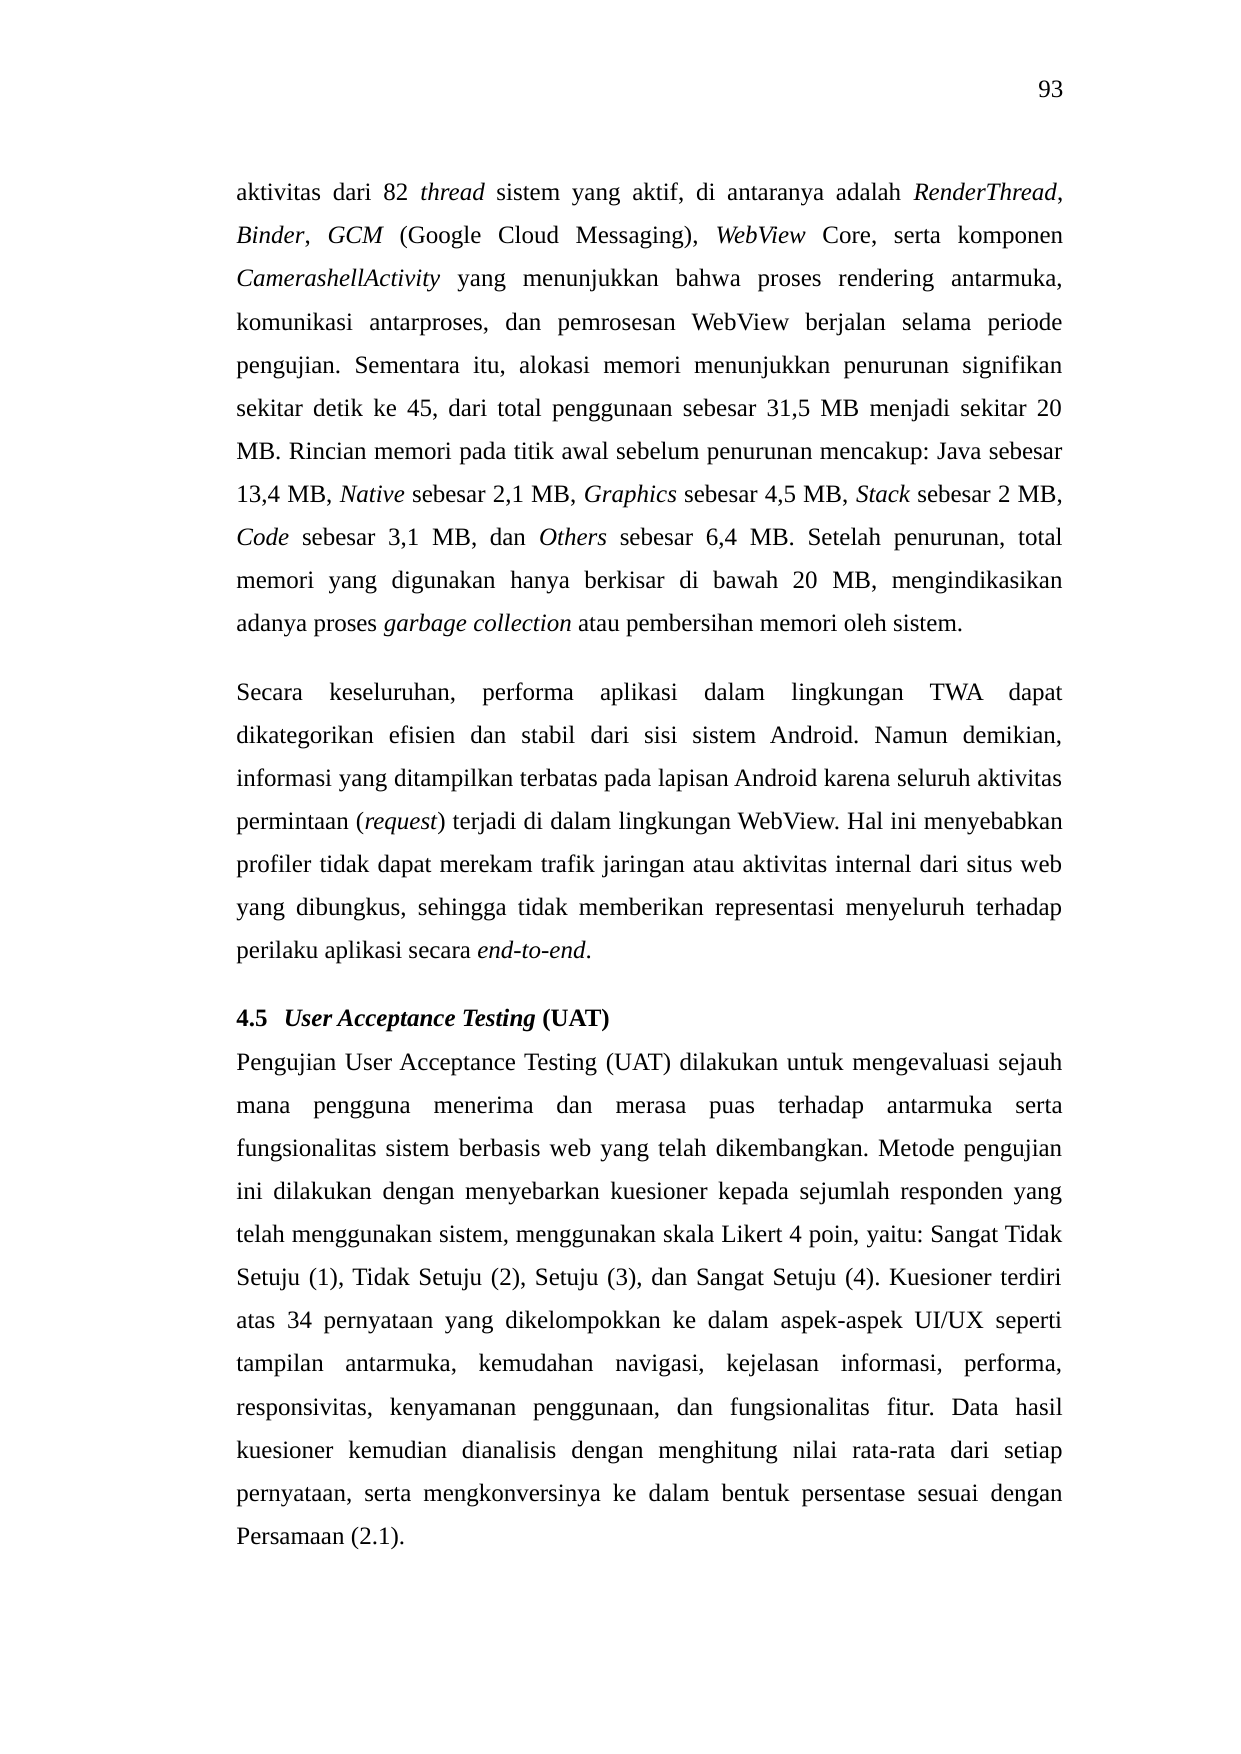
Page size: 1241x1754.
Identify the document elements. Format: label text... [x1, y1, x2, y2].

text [236, 177, 1063, 637]
text Pengujian User Acceptance Testing (UAT) dilakukan untuk mengevaluasi sejauh mana pengguna menerima dan merasa puas terhadap antarmuka serta fungsionalitas sistem berbasis web yang telah dikembangkan. Metode pengujian ini dilakukan dengan menyebarkan kuesioner kepada sejumlah responden yang telah menggunakan sistem, menggunakan skala Likert 4 poin, yaitu: Sangat Tidak Setuju (1), Tidak Setuju (2), Setuju (3), dan Sangat Setuju (4). Kuesioner terdiri atas 34 pernyataan yang dikelompokkan ke dalam aspek-aspek UI/UX seperti tampilan antarmuka, kemudahan navigasi, kejelasan informasi, performa, responsivitas, kenyamanan penggunaan, dan fungsionalitas fitur. Data hasil kuesioner kemudian dianalisis dengan menghitung nilai rata-rata dari setiap pernyataan, serta mengkonversinya ke dalam bentuk persentase sesuai dengan Persamaan (2.1). [236, 1047, 1063, 1550]
text Secara keseluruhan, performa aplikasi dalam lingkungan TWA dapat dikategorikan efisien dan stabil dari sisi sistem Android. Namun demikian, informasi yang ditampilkan terbatas pada lapisan Android karena seluruh aktivitas permintaan (request) terjadi di dalam lingkungan WebView. Hal ini menyebabkan profiler tidak dapat merekam trafik jaringan atau aktivitas internal dari situs web yang dibungkus, sehingga tidak memberikan representasi menyeluruh terhadap perilaku aplikasi secara end-to-end. [236, 677, 1063, 964]
text User Acceptance Testing (UAT) [236, 1003, 1063, 1032]
